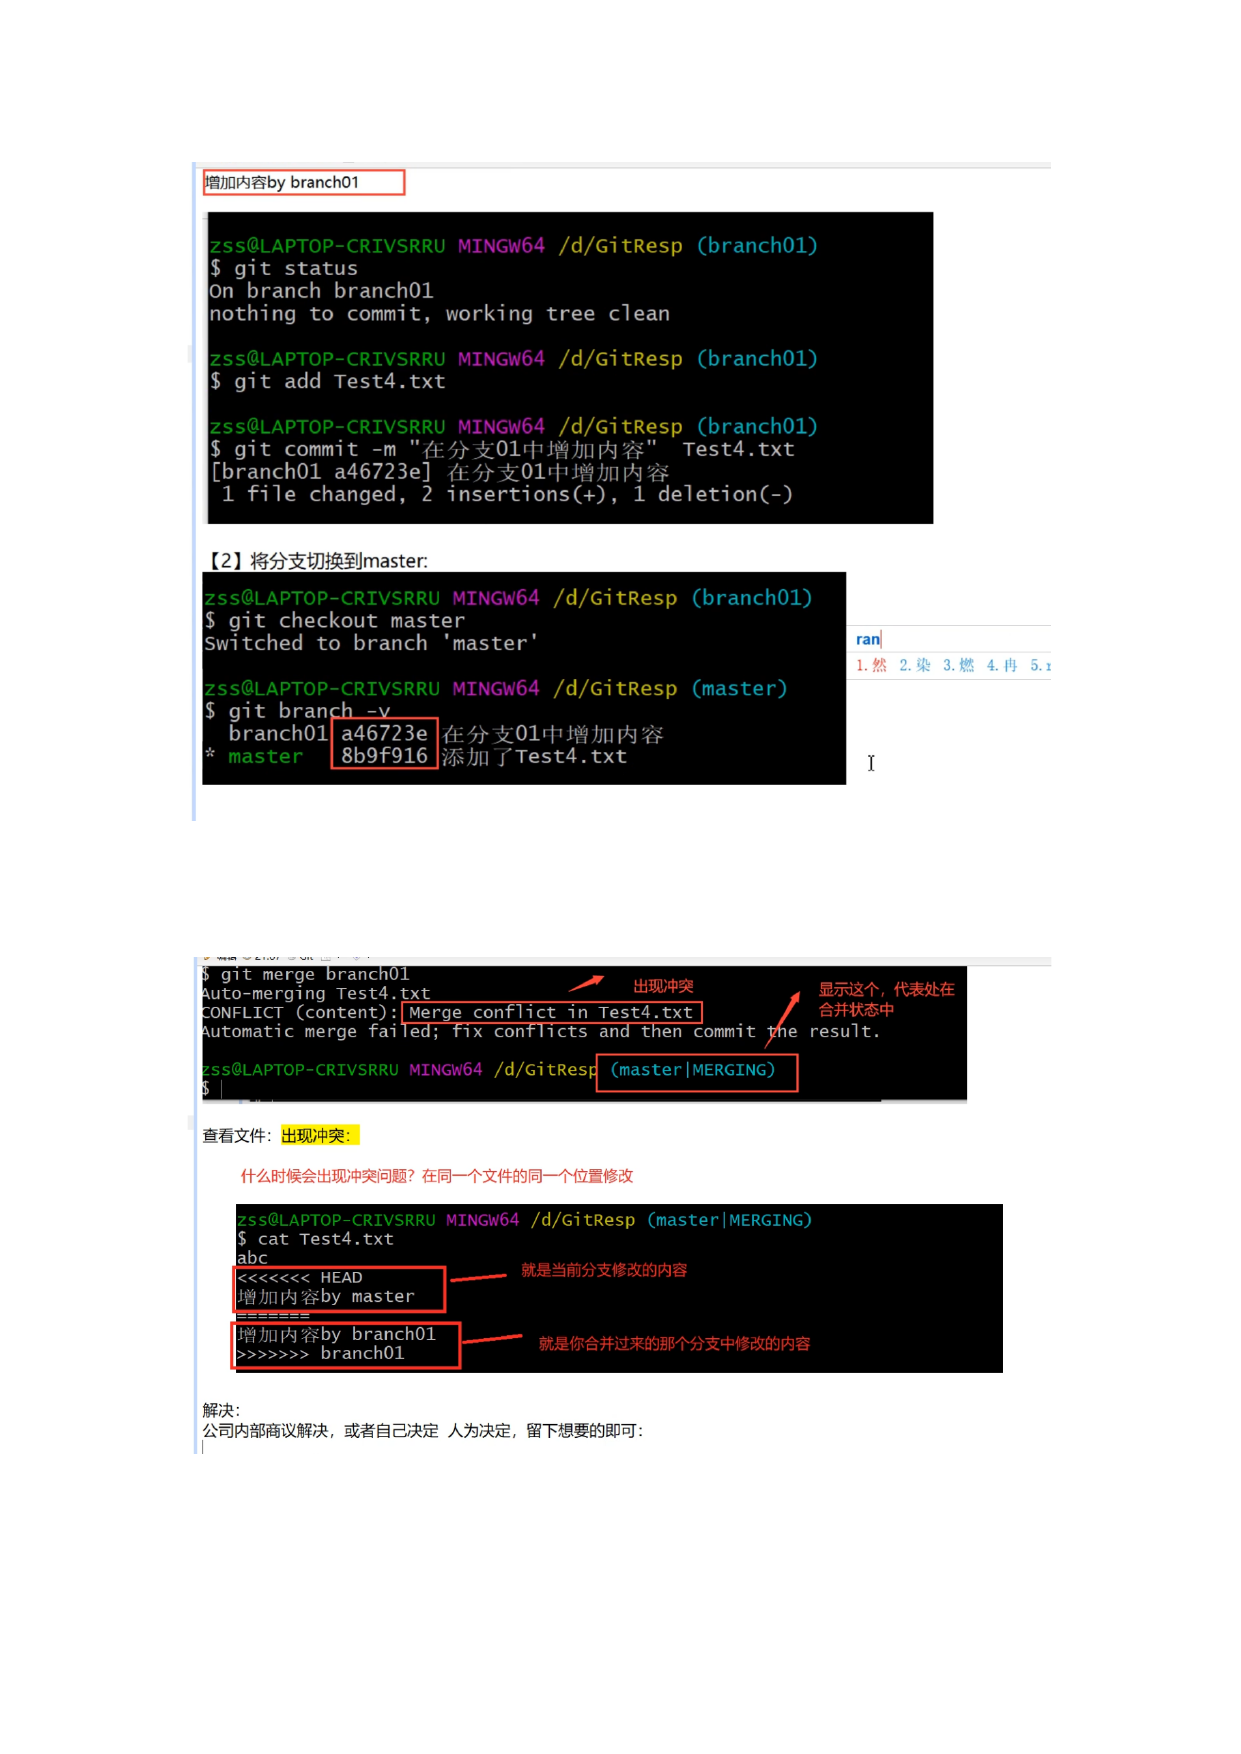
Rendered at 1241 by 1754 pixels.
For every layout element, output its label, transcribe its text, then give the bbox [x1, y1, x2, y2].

picture [187, 957, 1052, 1454]
picture [187, 162, 1051, 821]
